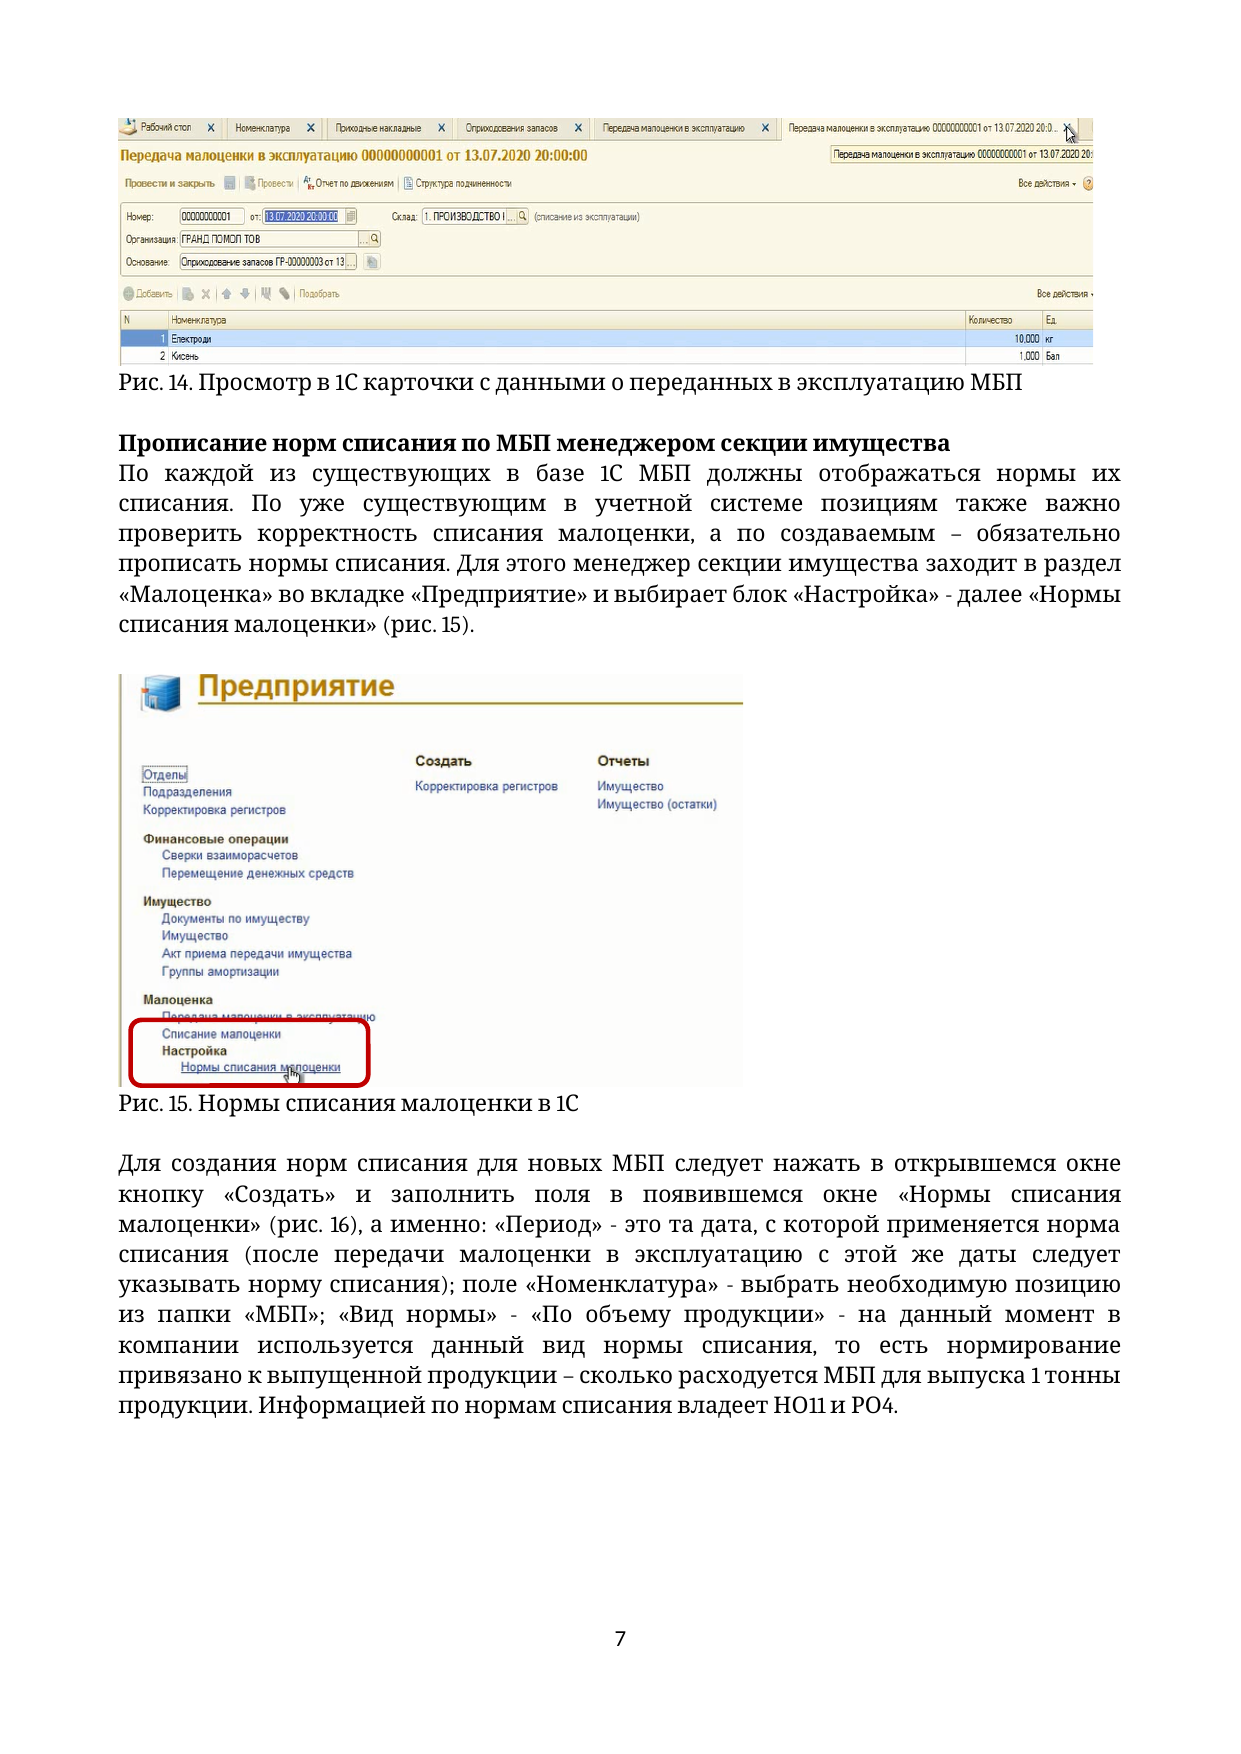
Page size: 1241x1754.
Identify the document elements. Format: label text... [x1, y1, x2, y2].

picture [118, 118, 1094, 366]
text Прописание норм списания по МБП менеджером секции имущества [118, 430, 556, 457]
text Для создания норм списания для новых МБП следует нажать в открывшемся окне кнопку «Создать» и заполнить поля в появившемся окне «Нормы списания малоценки» (рис. 16), а именно: «Период» - это та дата, с которой применяется норма списания (после передачи малоценки в эксплуатацию с этой же даты следует указывать норму списания); поле «Номенклатура» - выбрать необходимую позицию из папки «МБП»; «Вид нормы» - «По объему продукции» - на данный момент в компании используется данный вид нормы списания, то есть нормирование привязано к выпущенной продукции – сколько расходуется МБП для выпуска 1 тонны продукции. Информацией по нормам списания владеет НО11 и РО4. [118, 1151, 1122, 1419]
text Рис. 14. Просмотр в 1С карточки с данными о переданных в эксплуатацию МБП [118, 370, 1122, 396]
picture [118, 674, 744, 1087]
text По каждой из существующих в базе 1С МБП должны отображаться нормы их списания. По уже существующим в учетной системе позициям также важно проверить корректность списания малоценки, а по создаваемым – обязательно прописать нормы списания. Для этого менеджер секции имущества заходит в раздел «Малоценка» во вкладке «Предприятие» и выбирает блок «Настройка» - далее «Нормы списания малоценки» (рис. 15). [118, 461, 1122, 638]
picture [133, 1023, 365, 1083]
text Прописание норм списания по МБП менеджером секции имущества [813, 430, 1122, 457]
text Рис. 15. Нормы списания малоценки в 1С [118, 1091, 1122, 1117]
